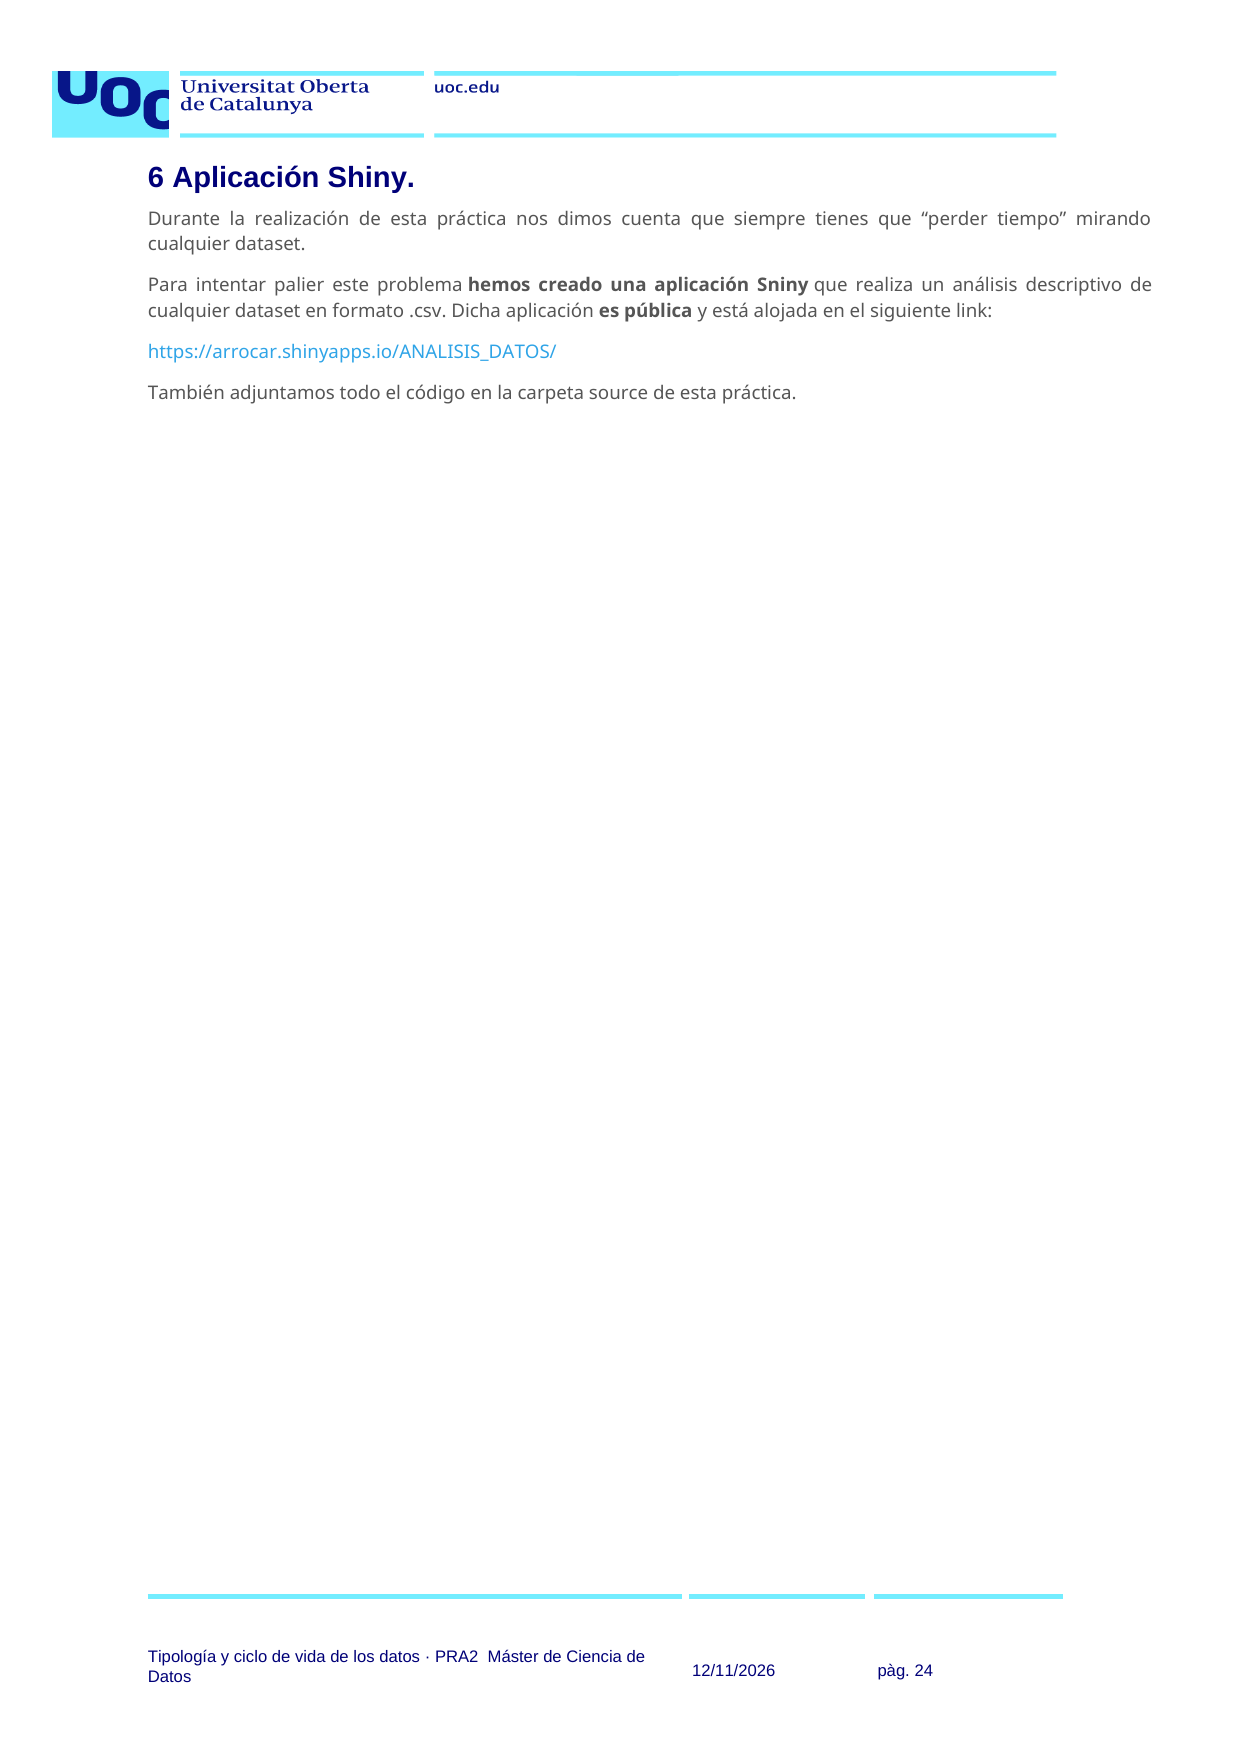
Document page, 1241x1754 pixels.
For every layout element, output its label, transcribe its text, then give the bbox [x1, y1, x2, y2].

subtitle 6 Aplicación Shiny. [148, 151, 1152, 196]
text Durante la realización de esta práctica nos dimos cuenta que siempre tienes que “perder tiempo” mirando cualquier dataset. [148, 205, 1152, 256]
text También adjuntamos todo el código en la carpeta source de esta práctica. [148, 379, 1152, 405]
text https://arrocar.shinyapps.io/ANALISIS_DATOS/ [148, 338, 1152, 364]
picture [52, 71, 1057, 141]
text Para intentar palier este problema hemos creado una aplicación Sniny que realiza un análisis descriptivo de cualquier dataset en formato .csv. Dicha aplicación es pública y está alojada en el siguiente link: [148, 271, 1152, 322]
